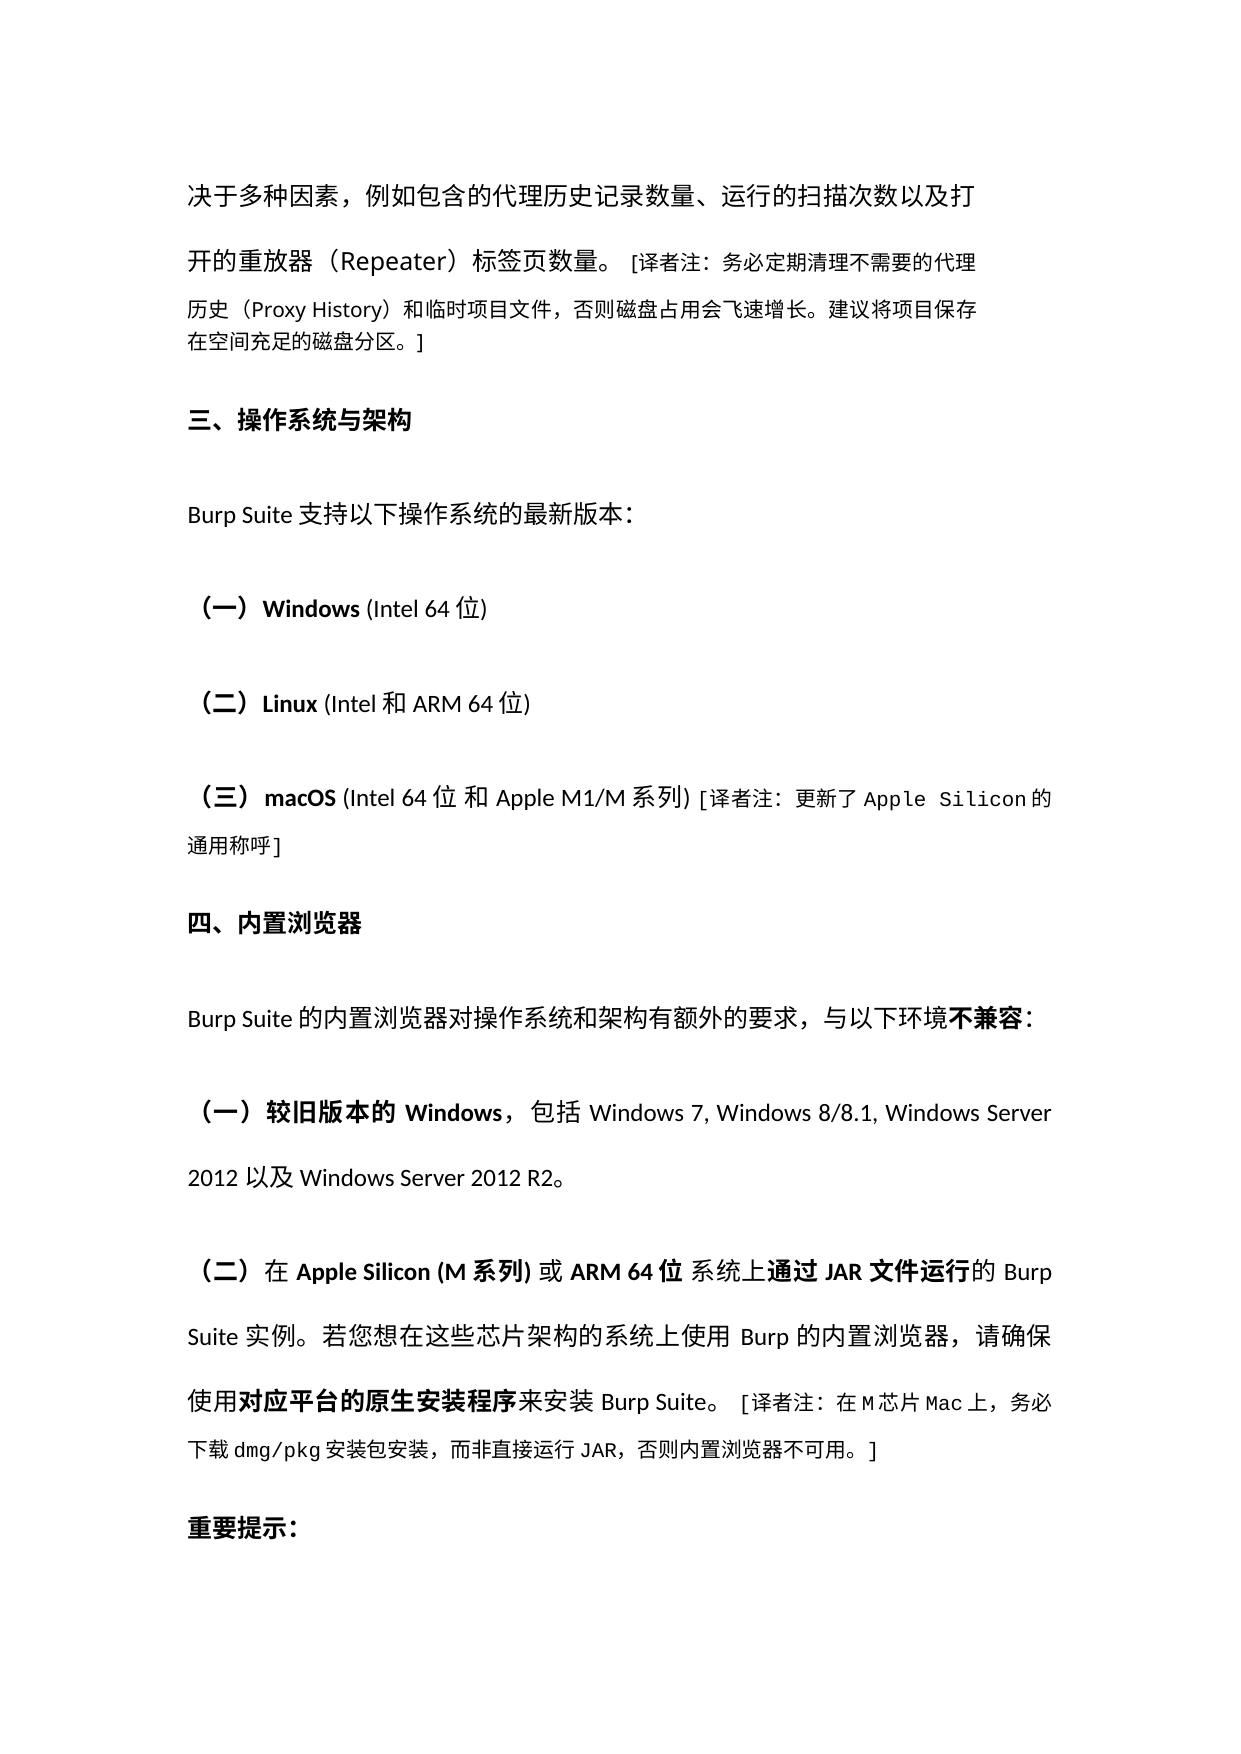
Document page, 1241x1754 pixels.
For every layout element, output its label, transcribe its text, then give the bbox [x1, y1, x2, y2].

text 重要提示： [187, 1494, 1053, 1559]
text Burp Suite 支持以下操作系统的最新版本： [187, 480, 1053, 545]
text Burp Suite 的内置浏览器对操作系统和架构有额外的要求，与以下环境不兼容： [187, 984, 1053, 1049]
text （三）macOS (Intel 64位 和 Apple M1/M系列) [译者注：更新了Apple Silicon的通用称呼] [187, 763, 1053, 860]
text （二）Linux (Intel 和 ARM 64位) [187, 669, 1053, 734]
text （二）在 Apple Silicon (M系列) 或 ARM 64位 系统上通过 JAR 文件运行的 Burp Suite 实例。若您想在这些芯片架构的系统上使用 Burp 的内置浏览器，请确保使用对应平台的原生安装程序来安装 Burp Suite。 [译者注：在M芯片Mac上，务必下载dmg/pkg安装包安装，而非直接运行JAR，否则内置浏览器不可用。] [187, 1237, 1053, 1464]
text 四、内置浏览器 [187, 889, 1053, 954]
text （一）较旧版本的 Windows，包括 Windows 7, Windows 8/8.1, Windows Server 2012 以及 Windows Server 2012 R2。 [187, 1078, 1053, 1208]
text 三、操作系统与架构 [187, 386, 1053, 451]
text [187, 162, 978, 357]
text （一）Windows (Intel 64位) [187, 574, 1053, 639]
